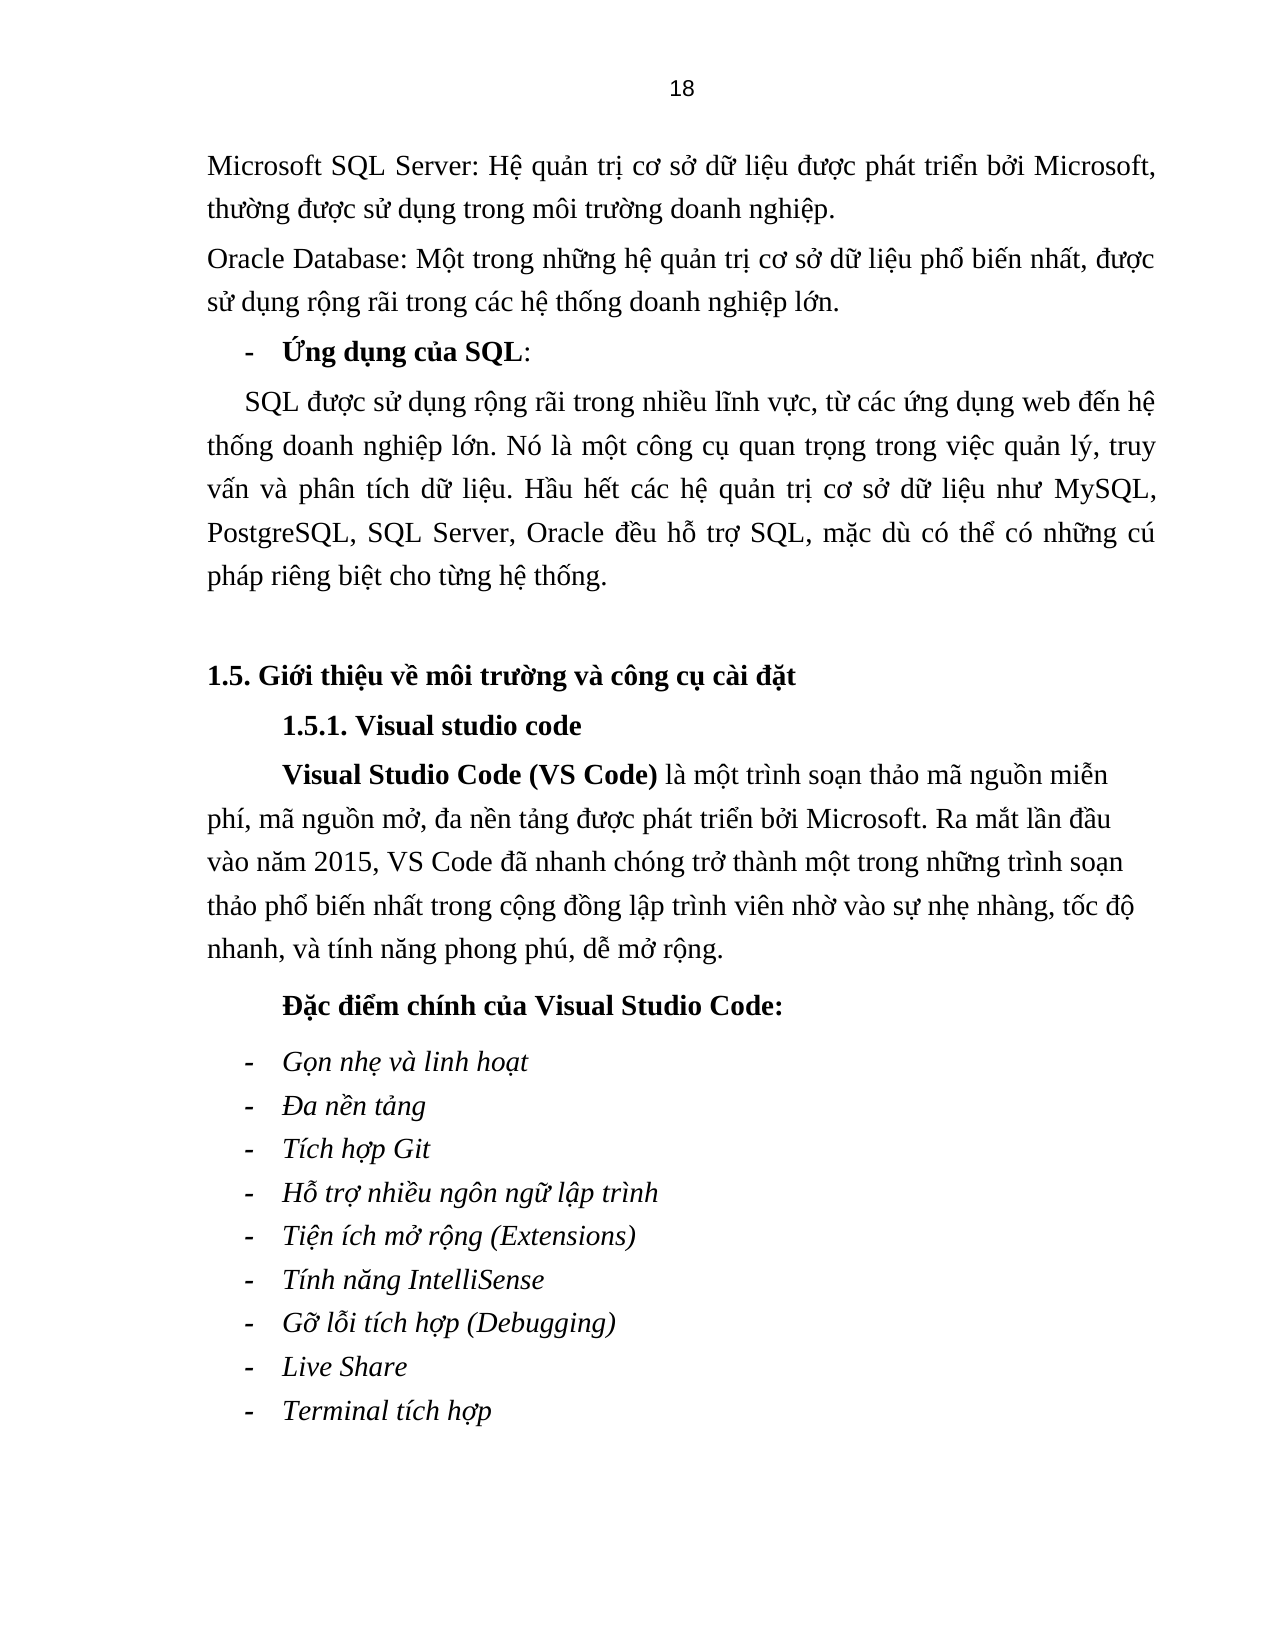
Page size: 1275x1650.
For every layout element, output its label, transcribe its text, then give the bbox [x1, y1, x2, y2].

subtitle 1.5.1. Visual studio code [207, 708, 1157, 741]
list Live Share [244, 1349, 1157, 1383]
list Tiện ích mở rộng (Extensions) [244, 1218, 1157, 1252]
text Visual Studio Code (VS Code) là một trình soạn thảo mã nguồn miễn phí, mã nguồn mở, đa nền tảng được phát triển bởi Microsoft. Ra mắt lần đầu vào năm 2015, VS Code đã nhanh chóng trở thành một trong những trình soạn thảo phổ biến nhất trong cộng đồng lập trình viên nhờ vào sự nhẹ nhàng, tốc độ nhanh, và tính năng phong phú, dễ mở rộng. [207, 757, 1157, 965]
list Tính năng IntelliSense [244, 1262, 1157, 1296]
list Đa nền tảng [244, 1088, 1157, 1121]
list Tích hợp Git [244, 1131, 1157, 1165]
text Microsoft SQL Server: Hệ quản trị cơ sở dữ liệu được phát triển bởi Microsoft, thường được sử dụng trong môi trường doanh nghiệp. [207, 148, 1157, 225]
list Gỡ lỗi tích hợp (Debugging) [244, 1306, 1157, 1339]
text SQL được sử dụng rộng rãi trong nhiều lĩnh vực, từ các ứng dụng web đến hệ thống doanh nghiệp lớn. Nó là một công cụ quan trọng trong việc quản lý, truy vấn và phân tích dữ liệu. Hầu hết các hệ quản trị cơ sở dữ liệu như MySQL, PostgreSQL, SQL Server, Oracle đều hỗ trợ SQL, mặc dù có thể có những cú pháp riêng biệt cho từng hệ thống. [207, 384, 1157, 592]
list Hỗ trợ nhiều ngôn ngữ lập trình [244, 1175, 1157, 1208]
subtitle 1.5. Giới thiệu về môi trường và công cụ cài đặt [251, 658, 1157, 691]
list Terminal tích hợp [244, 1393, 1157, 1426]
list Ứng dụng của SQL: [244, 334, 1157, 368]
list Gọn nhẹ và linh hoạt [244, 1044, 1157, 1078]
text Oracle Database: Một trong những hệ quản trị cơ sở dữ liệu phổ biến nhất, được sử dụng rộng rãi trong các hệ thống doanh nghiệp lớn. [207, 241, 1157, 318]
subtitle Đặc điểm chính của Visual Studio Code: [282, 988, 1157, 1021]
